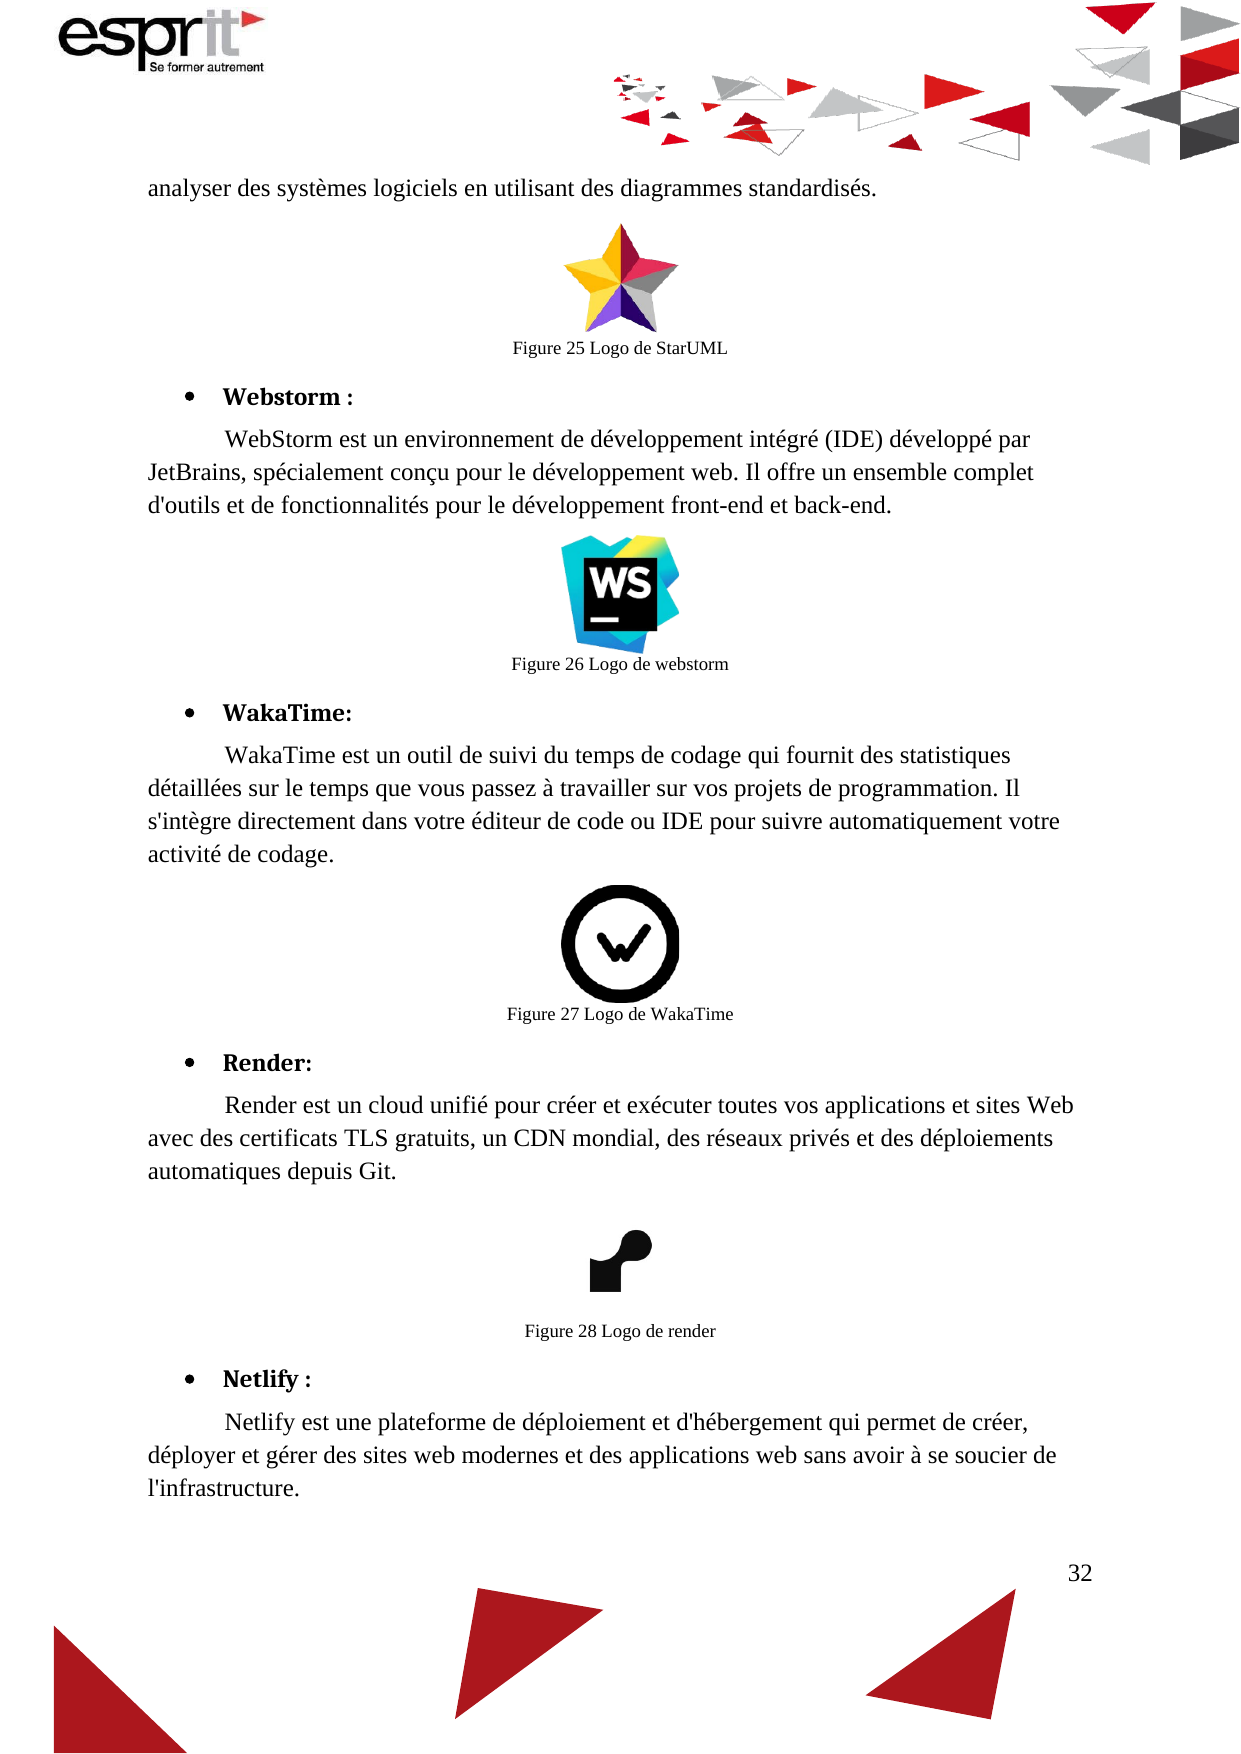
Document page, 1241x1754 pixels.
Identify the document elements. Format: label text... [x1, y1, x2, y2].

subtitle Netlify : [185, 1365, 1093, 1394]
picture [54, 7, 269, 75]
text Figure 26 Logo de webstorm [148, 653, 1093, 675]
text WebStorm est un environnement de développement intégré (IDE) développé par JetBrains, spécialement conçu pour le développement web. Il offre un ensemble complet d'outils et de fonctionnalités pour le développement front-end et back-end. [148, 424, 1093, 518]
subtitle WakaTime: [185, 699, 1093, 728]
text Netlify est une plateforme de déploiement et d'hébergement qui permet de créer, déployer et gérer des sites web modernes et des applications web sans avoir à se soucier de l'infrastructure. [148, 1407, 1093, 1501]
text Figure 28 Logo de render [148, 1320, 1093, 1341]
picture [561, 218, 680, 337]
subtitle Render: [185, 1049, 1093, 1077]
subtitle Webstorm : [185, 382, 1093, 411]
text Figure 25 Logo de StarUML [148, 337, 1093, 358]
picture [561, 885, 680, 1003]
text WakaTime est un outil de suivi du temps de codage qui fournit des statistiques détaillées sur le temps que vous passez à travailler sur vos projets de programmation. Il s'intègre directement dans votre éditeur de code ou IDE pour suivre automatiquement votre activité de codage. [148, 740, 1093, 868]
picture [561, 1201, 680, 1320]
picture [613, 0, 1241, 167]
text Render est un cloud unifié pour créer et exécuter toutes vos applications et sites Web avec des certificats TLS gratuits, un CDN mondial, des réseaux privés et des déploiements automatiques depuis Git. [148, 1090, 1093, 1185]
text Figure 27 Logo de WakaTime [148, 1003, 1093, 1024]
picture [561, 535, 680, 654]
